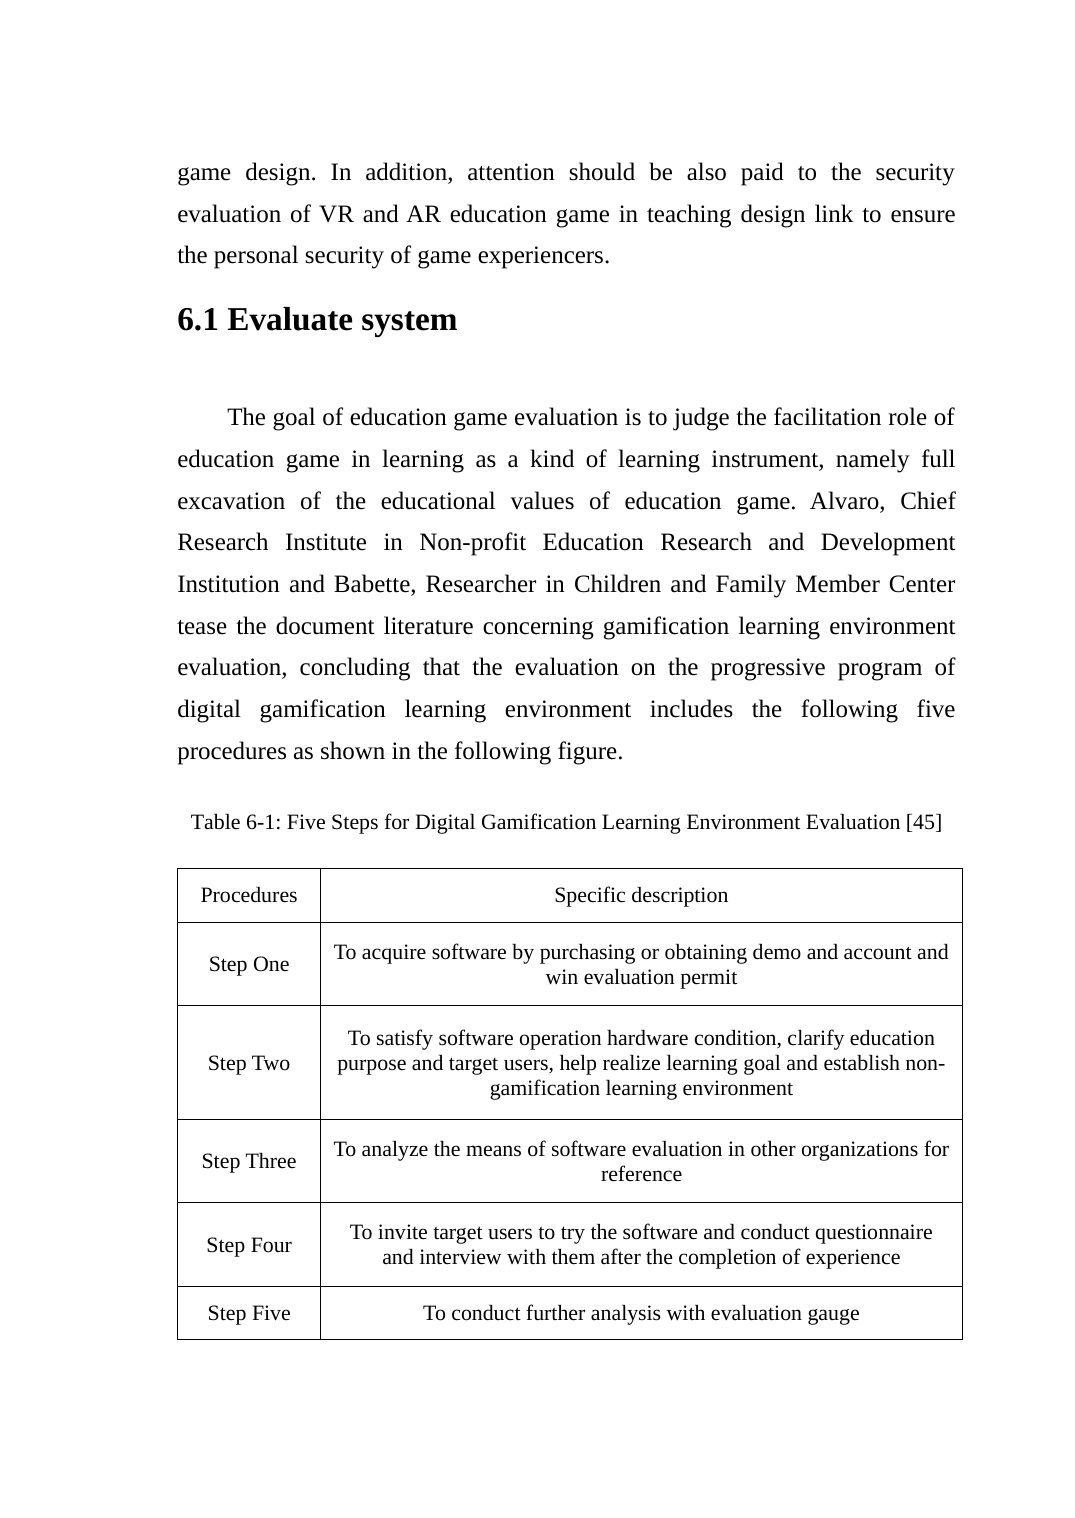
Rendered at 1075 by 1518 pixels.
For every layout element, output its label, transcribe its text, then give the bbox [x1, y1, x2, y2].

table_cell To analyze the means of software evaluation in other organizations for reference [321, 1120, 962, 1202]
table_cell To conduct further analysis with evaluation gauge [321, 1287, 962, 1339]
table_header Procedures [178, 869, 320, 922]
table_cell To acquire software by purchasing or obtaining demo and account and win evaluation permit [321, 923, 962, 1005]
table_cell To satisfy software operation hardware condition, clarify education purpose and target users, help realize learning goal and establish non-gamification learning environment [321, 1006, 962, 1118]
table_cell Step Three [178, 1120, 320, 1202]
text Table 6-1: Five Steps for Digital Gamification Learning Environment Evaluation [45] [177, 809, 956, 834]
table_cell Step Five [178, 1287, 320, 1339]
text 6.1 Evaluate system [177, 299, 956, 337]
text The goal of education game evaluation is to judge the facilitation role of education game in learning as a kind of learning instrument, namely full excavation of the educational values of education game. Alvaro, Chief Research Institute in Non-profit Education Research and Development Institution and Babette, Researcher in Children and Family Member Center tease the document literature concerning gamification learning environment evaluation, concluding that the evaluation on the progressive program of digital gamification learning environment includes the following five procedures as shown in the following figure. [177, 392, 956, 767]
table_cell Step Four [178, 1203, 320, 1286]
table_cell Step One [178, 923, 320, 1005]
table_cell Step Two [178, 1006, 320, 1118]
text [177, 147, 956, 272]
table_header Specific description [321, 869, 962, 922]
table_cell To invite target users to try the software and conduct questionnaire and interview with them after the completion of experience [321, 1203, 962, 1286]
